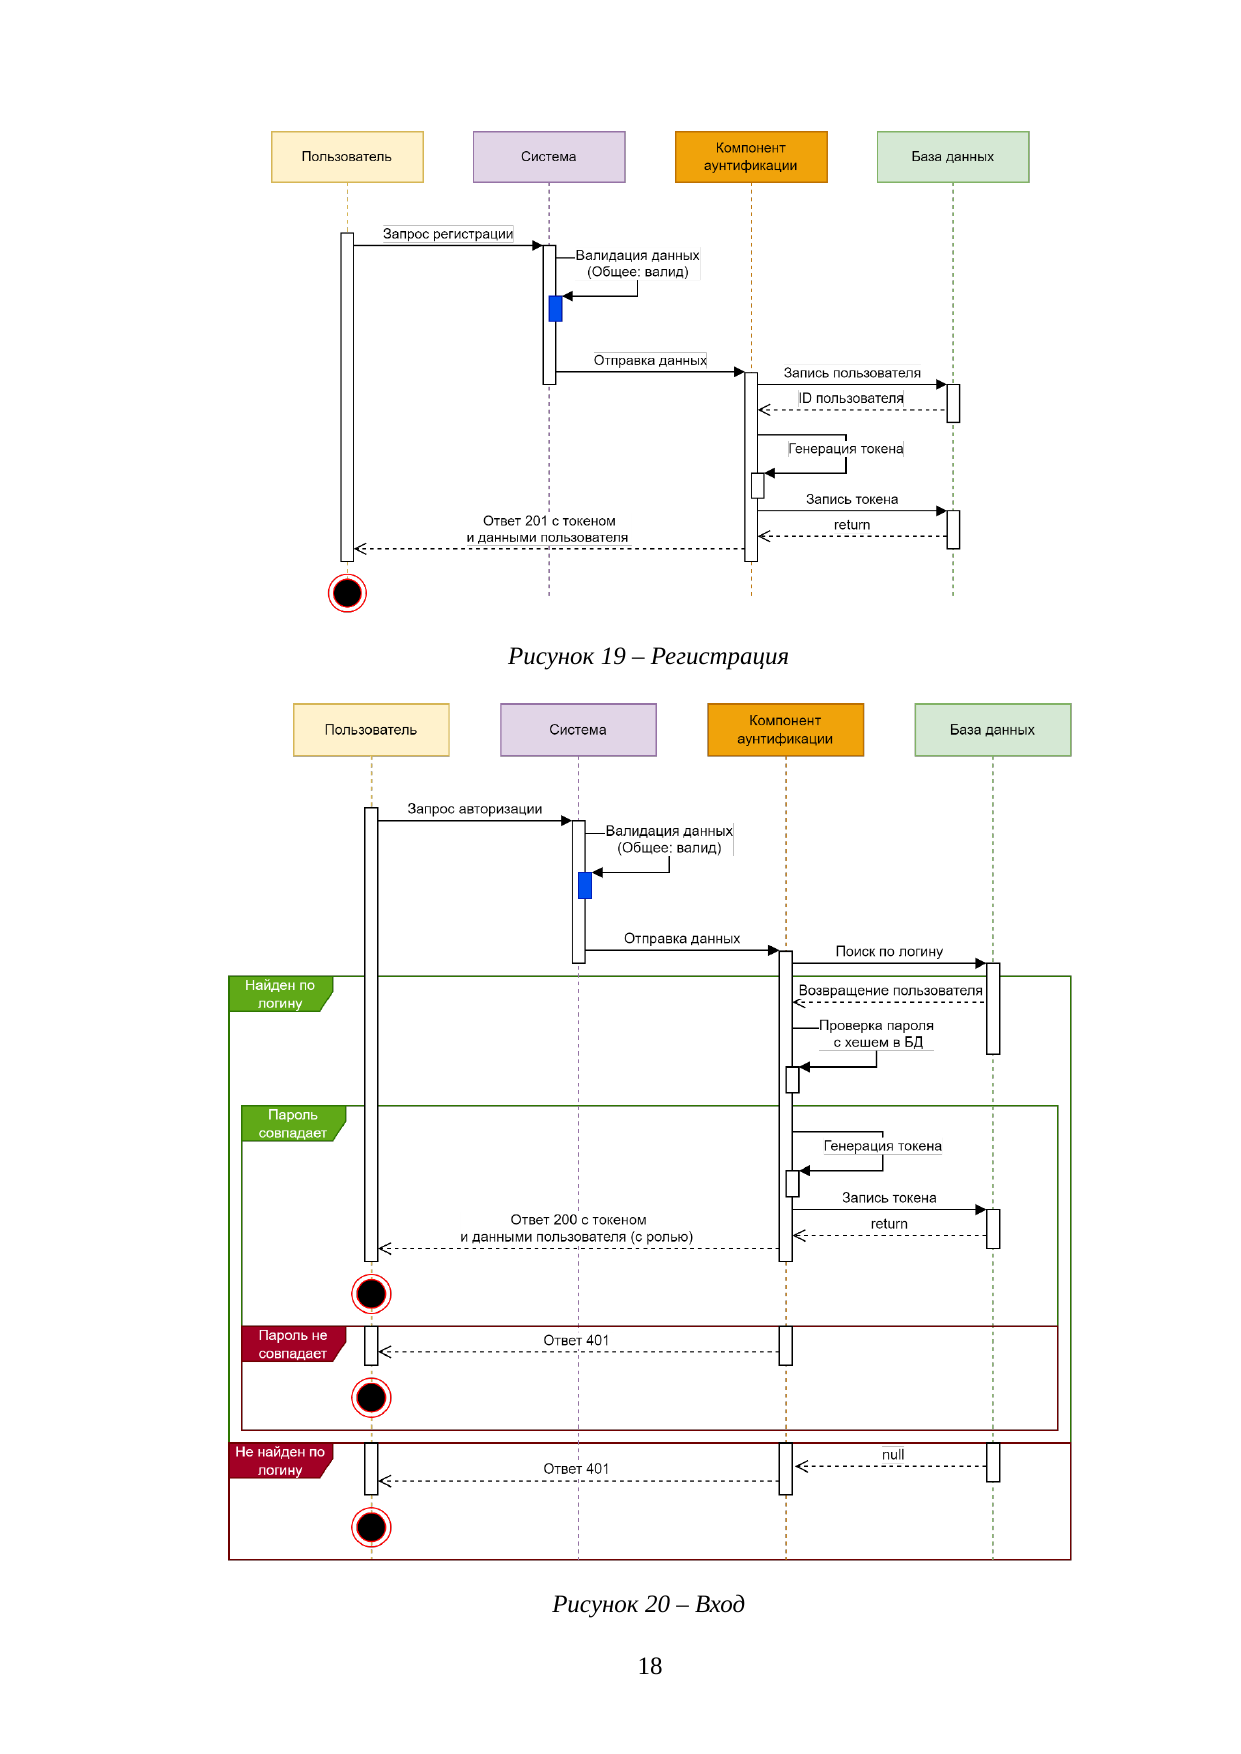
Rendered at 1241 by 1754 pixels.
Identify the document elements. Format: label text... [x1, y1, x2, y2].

text Рисунок 19 – Регистрация [148, 641, 1152, 670]
picture [215, 690, 1084, 1573]
picture [258, 118, 1042, 625]
text Рисунок 20 – Вход [148, 1589, 1152, 1618]
